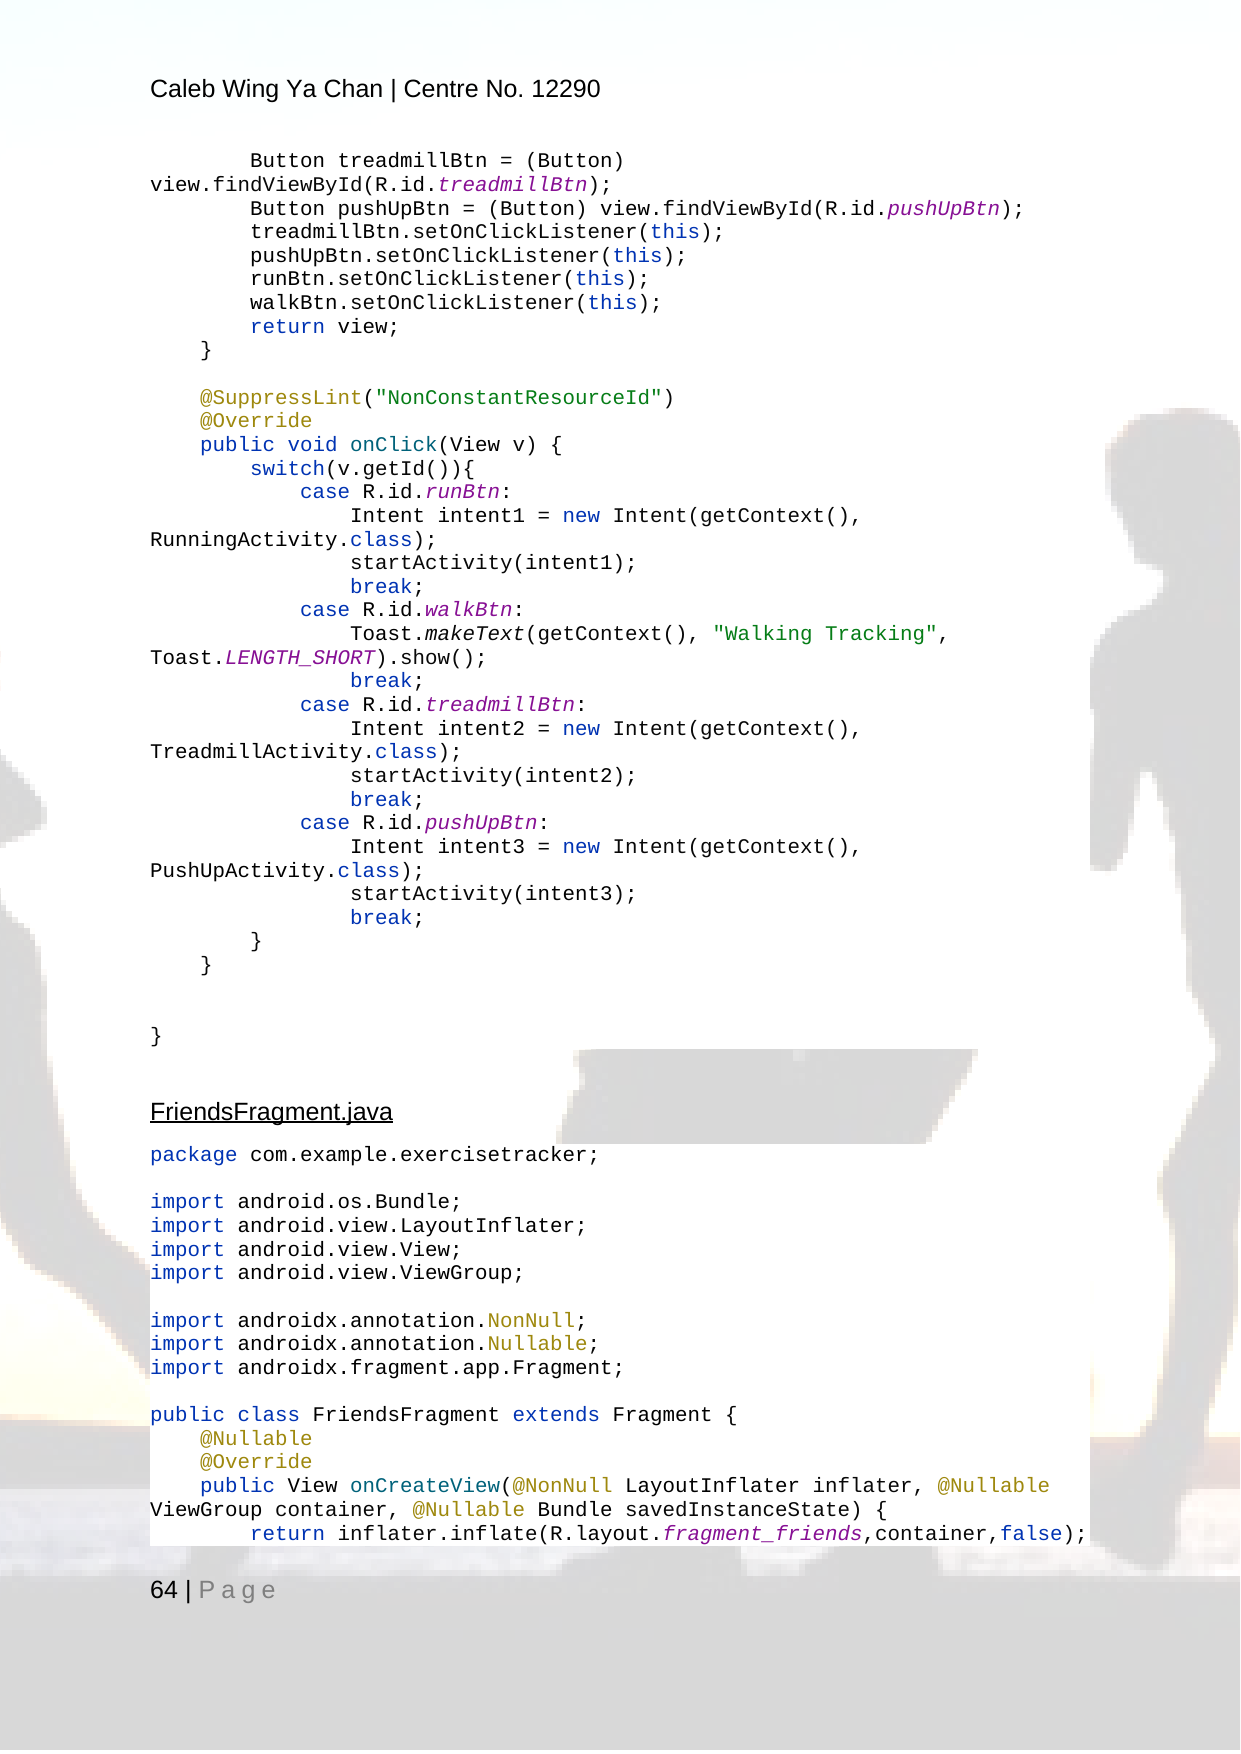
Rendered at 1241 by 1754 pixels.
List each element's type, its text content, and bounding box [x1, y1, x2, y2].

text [150, 150, 1090, 1049]
text FriendsFragment.java [150, 1096, 1090, 1125]
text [150, 1144, 1090, 1546]
